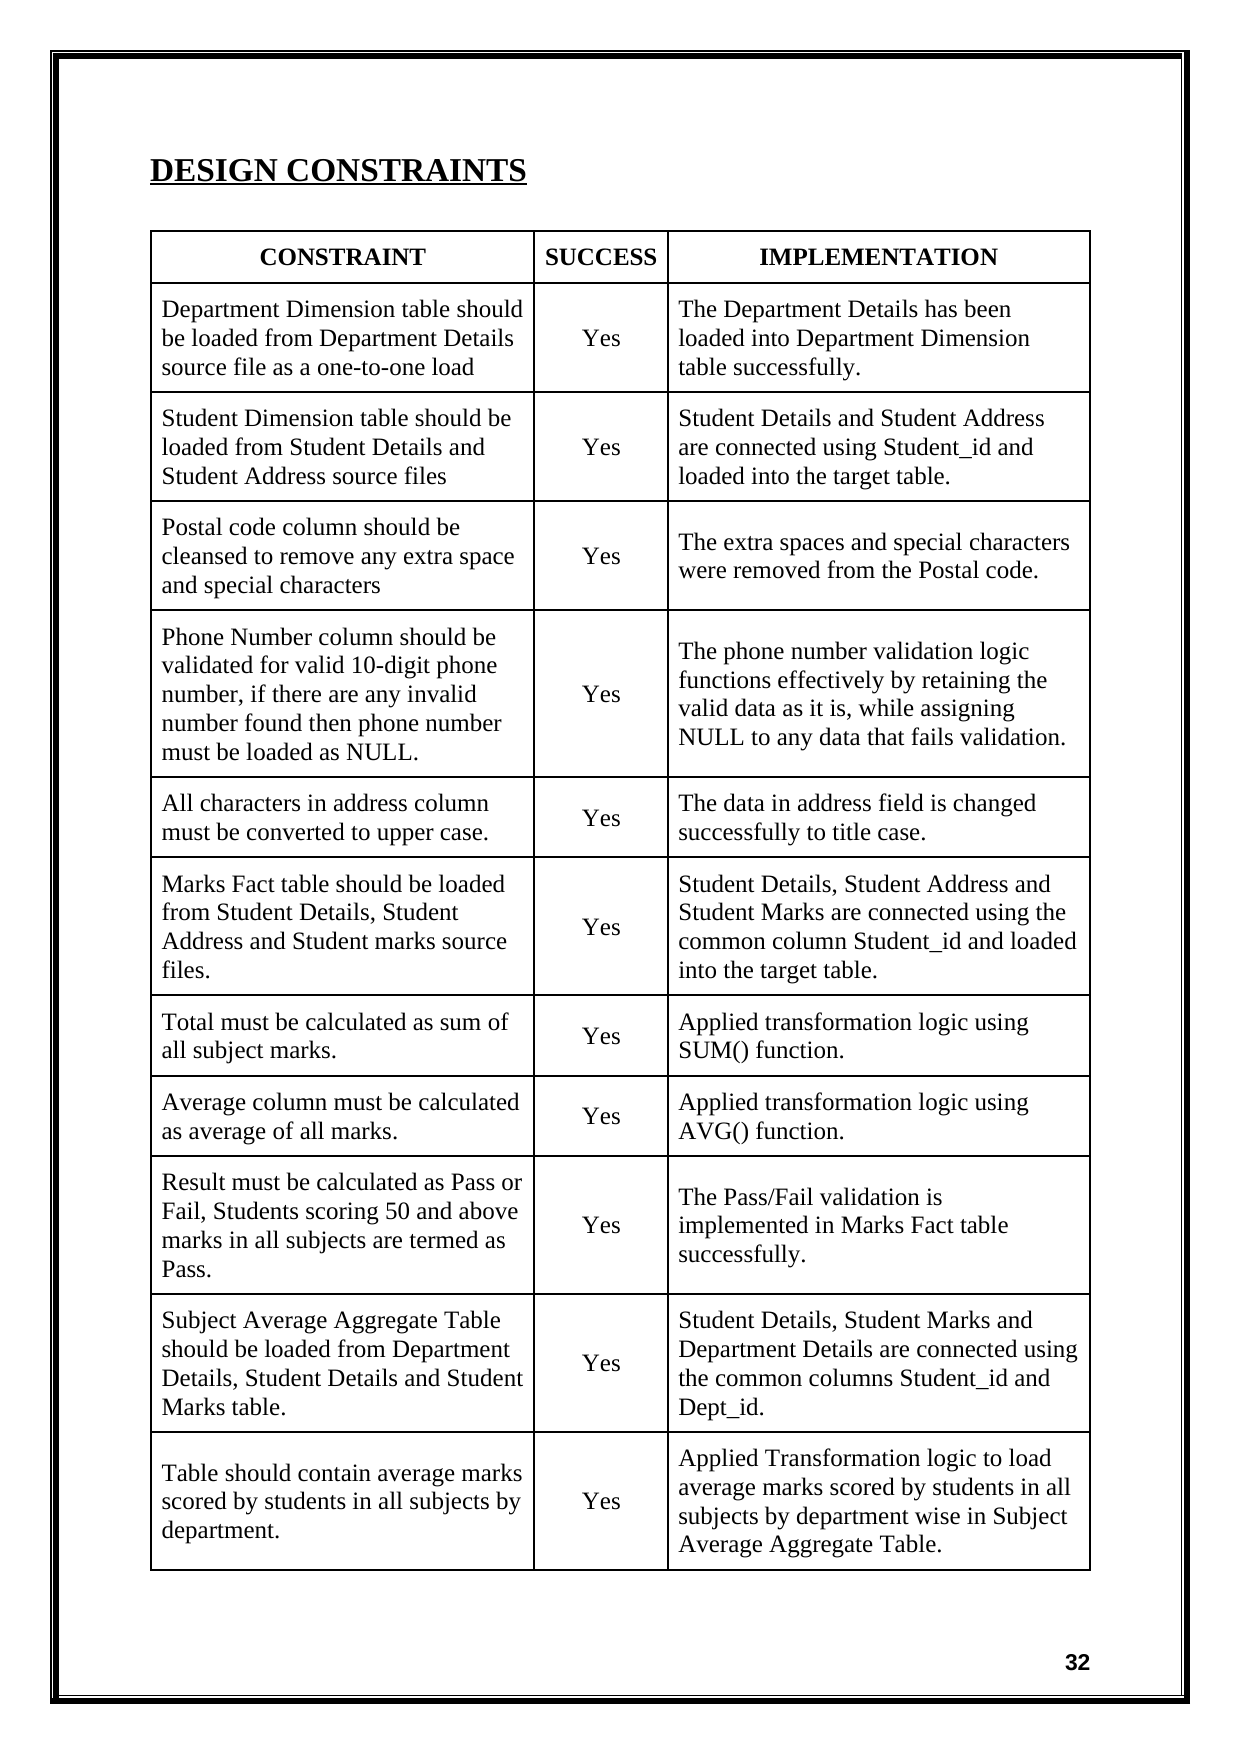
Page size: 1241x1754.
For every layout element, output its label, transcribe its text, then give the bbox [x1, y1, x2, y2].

table_header IMPLEMENTATION [669, 232, 1089, 282]
table_cell Postal code column should be cleansed to remove any extra space and special characters [152, 502, 533, 609]
table_cell Department Dimension table should be loaded from Department Details source file as a one-to-one load [152, 284, 533, 391]
table_cell Table should contain average marks scored by students in all subjects by department. [152, 1433, 533, 1569]
table_header SUCCESS [535, 232, 667, 282]
table_header CONSTRAINT [152, 232, 533, 282]
table_cell Yes [535, 1295, 667, 1431]
table_cell Applied Transformation logic to load average marks scored by students in all subjects by department wise in Subject Average Aggregate Table. [669, 1433, 1089, 1569]
table_cell Student Details, Student Address and Student Marks are connected using the common column Student_id and loaded into the target table. [669, 858, 1089, 994]
table_cell Yes [535, 1077, 667, 1155]
table_cell Yes [535, 996, 667, 1074]
table_cell Yes [535, 284, 667, 391]
table_cell Yes [535, 1157, 667, 1293]
text DESIGN CONSTRAINTS [150, 150, 1078, 188]
table_cell The data in address field is changed successfully to title case. [669, 778, 1089, 856]
table_cell Applied transformation logic using SUM() function. [669, 996, 1089, 1074]
table_cell Yes [535, 611, 667, 776]
table_cell The Department Details has been loaded into Department Dimension table successfully. [669, 284, 1089, 391]
table_cell Student Dimension table should be loaded from Student Details and Student Address source files [152, 393, 533, 500]
table_cell The phone number validation logic functions effectively by retaining the valid data as it is, while assigning NULL to any data that fails validation. [669, 611, 1089, 776]
table_cell Result must be calculated as Pass or Fail, Students scoring 50 and above marks in all subjects are termed as Pass. [152, 1157, 533, 1293]
table_cell Phone Number column should be validated for valid 10-digit phone number, if there are any invalid number found then phone number must be loaded as NULL. [152, 611, 533, 776]
table_cell Yes [535, 858, 667, 994]
table_cell Average column must be calculated as average of all marks. [152, 1077, 533, 1155]
table_cell Subject Average Aggregate Table should be loaded from Department Details, Student Details and Student Marks table. [152, 1295, 533, 1431]
table_cell Student Details, Student Marks and Department Details are connected using the common columns Student_id and Dept_id. [669, 1295, 1089, 1431]
table_cell Applied transformation logic using AVG() function. [669, 1077, 1089, 1155]
table_cell Marks Fact table should be loaded from Student Details, Student Address and Student marks source files. [152, 858, 533, 994]
table_cell Yes [535, 778, 667, 856]
table_cell Yes [535, 393, 667, 500]
table_cell Total must be calculated as sum of all subject marks. [152, 996, 533, 1074]
table_cell All characters in address column must be converted to upper case. [152, 778, 533, 856]
table_cell The Pass/Fail validation is implemented in Marks Fact table successfully. [669, 1157, 1089, 1293]
table_cell Yes [535, 502, 667, 609]
table_cell Student Details and Student Address are connected using Student_id and loaded into the target table. [669, 393, 1089, 500]
table_cell The extra spaces and special characters were removed from the Postal code. [669, 502, 1089, 609]
table_cell Yes [535, 1433, 667, 1569]
